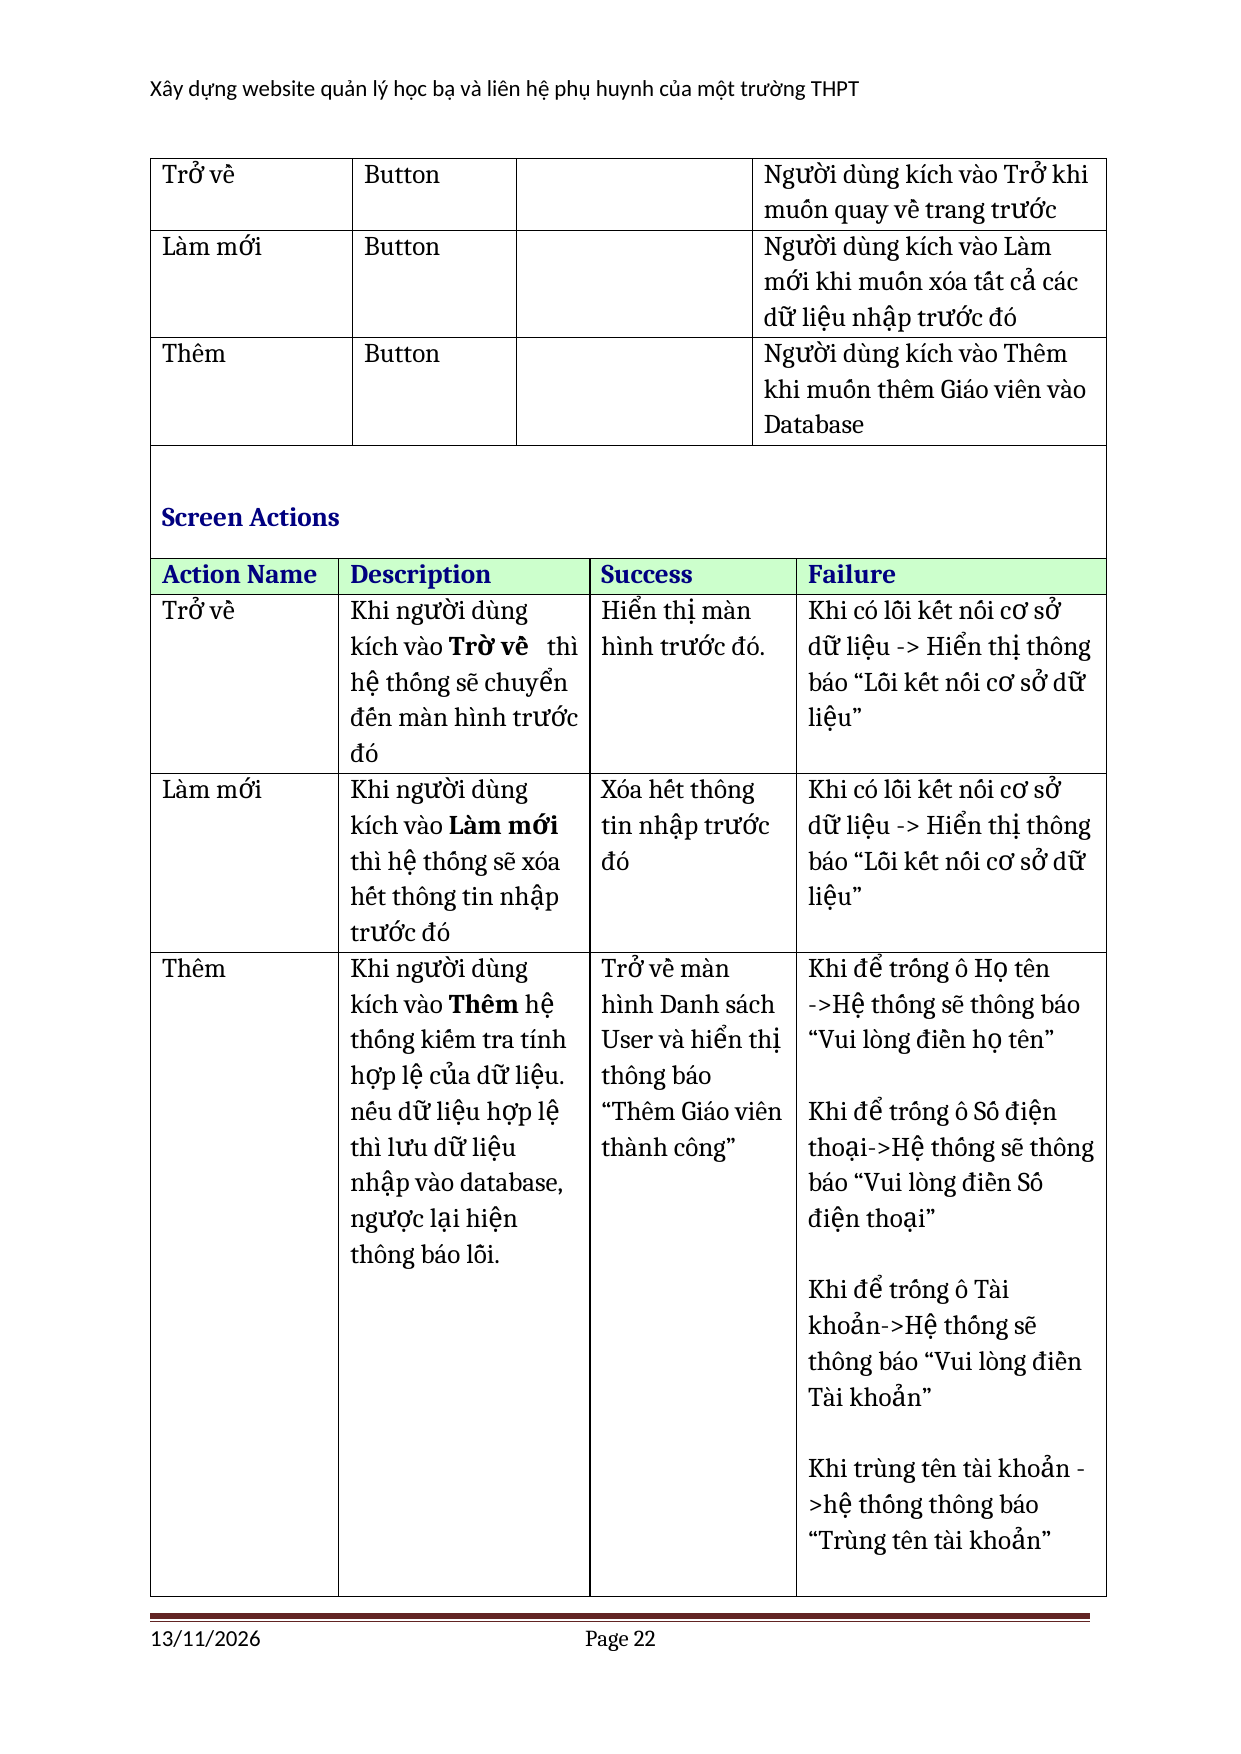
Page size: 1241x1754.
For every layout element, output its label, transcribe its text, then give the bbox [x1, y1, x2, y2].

table_cell Người dùng kích vào Trở khi muốn quay về trang trước [753, 159, 1106, 229]
table_cell Button [353, 231, 516, 337]
table_cell Button [353, 159, 516, 229]
table_cell Trở về [151, 595, 338, 773]
table_cell Thêm [151, 338, 352, 444]
table_cell [517, 231, 752, 337]
table_cell Failure [797, 559, 1106, 594]
table_cell Button [353, 338, 516, 444]
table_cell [339, 953, 589, 1596]
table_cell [797, 953, 1106, 1596]
table_cell Trở về [151, 159, 352, 229]
table_cell Khi có lỗi kết nối cơ sở dữ liệu -> Hiển thị thông báo “Lỗi kết nối cơ sở dữ liệu” [797, 774, 1106, 952]
table_cell Khi người dùng kích vào Làm mới thì hệ thống sẽ xóa hết thông tin nhập trước đó [339, 774, 589, 952]
table_cell Description [339, 559, 589, 594]
table_cell Xóa hết thông tin nhập trước đó [591, 774, 796, 952]
table_cell Action Name [151, 559, 338, 594]
table_cell [517, 159, 752, 229]
table_cell Làm mới [151, 774, 338, 952]
table_cell Khi có lỗi kết nối cơ sở dữ liệu -> Hiển thị thông báo “Lỗi kết nối cơ sở dữ liệu” [797, 595, 1106, 773]
table_cell Success [591, 559, 796, 594]
table_cell Screen Actions [151, 446, 1106, 558]
table_cell Thêm [151, 953, 338, 1596]
table_cell [517, 338, 752, 444]
table_cell Người dùng kích vào Thêm khi muốn thêm Giáo viên vào Database [753, 338, 1106, 444]
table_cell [591, 953, 796, 1596]
table_cell Làm mới [151, 231, 352, 337]
table_cell Khi người dùng kích vào Trờ về thì hệ thống sẽ chuyển đến màn hình trước đó [339, 595, 589, 773]
table_cell Hiển thị màn hình trước đó. [591, 595, 796, 773]
table_cell Người dùng kích vào Làm mới khi muốn xóa tất cả các dữ liệu nhập trước đó [753, 231, 1106, 337]
